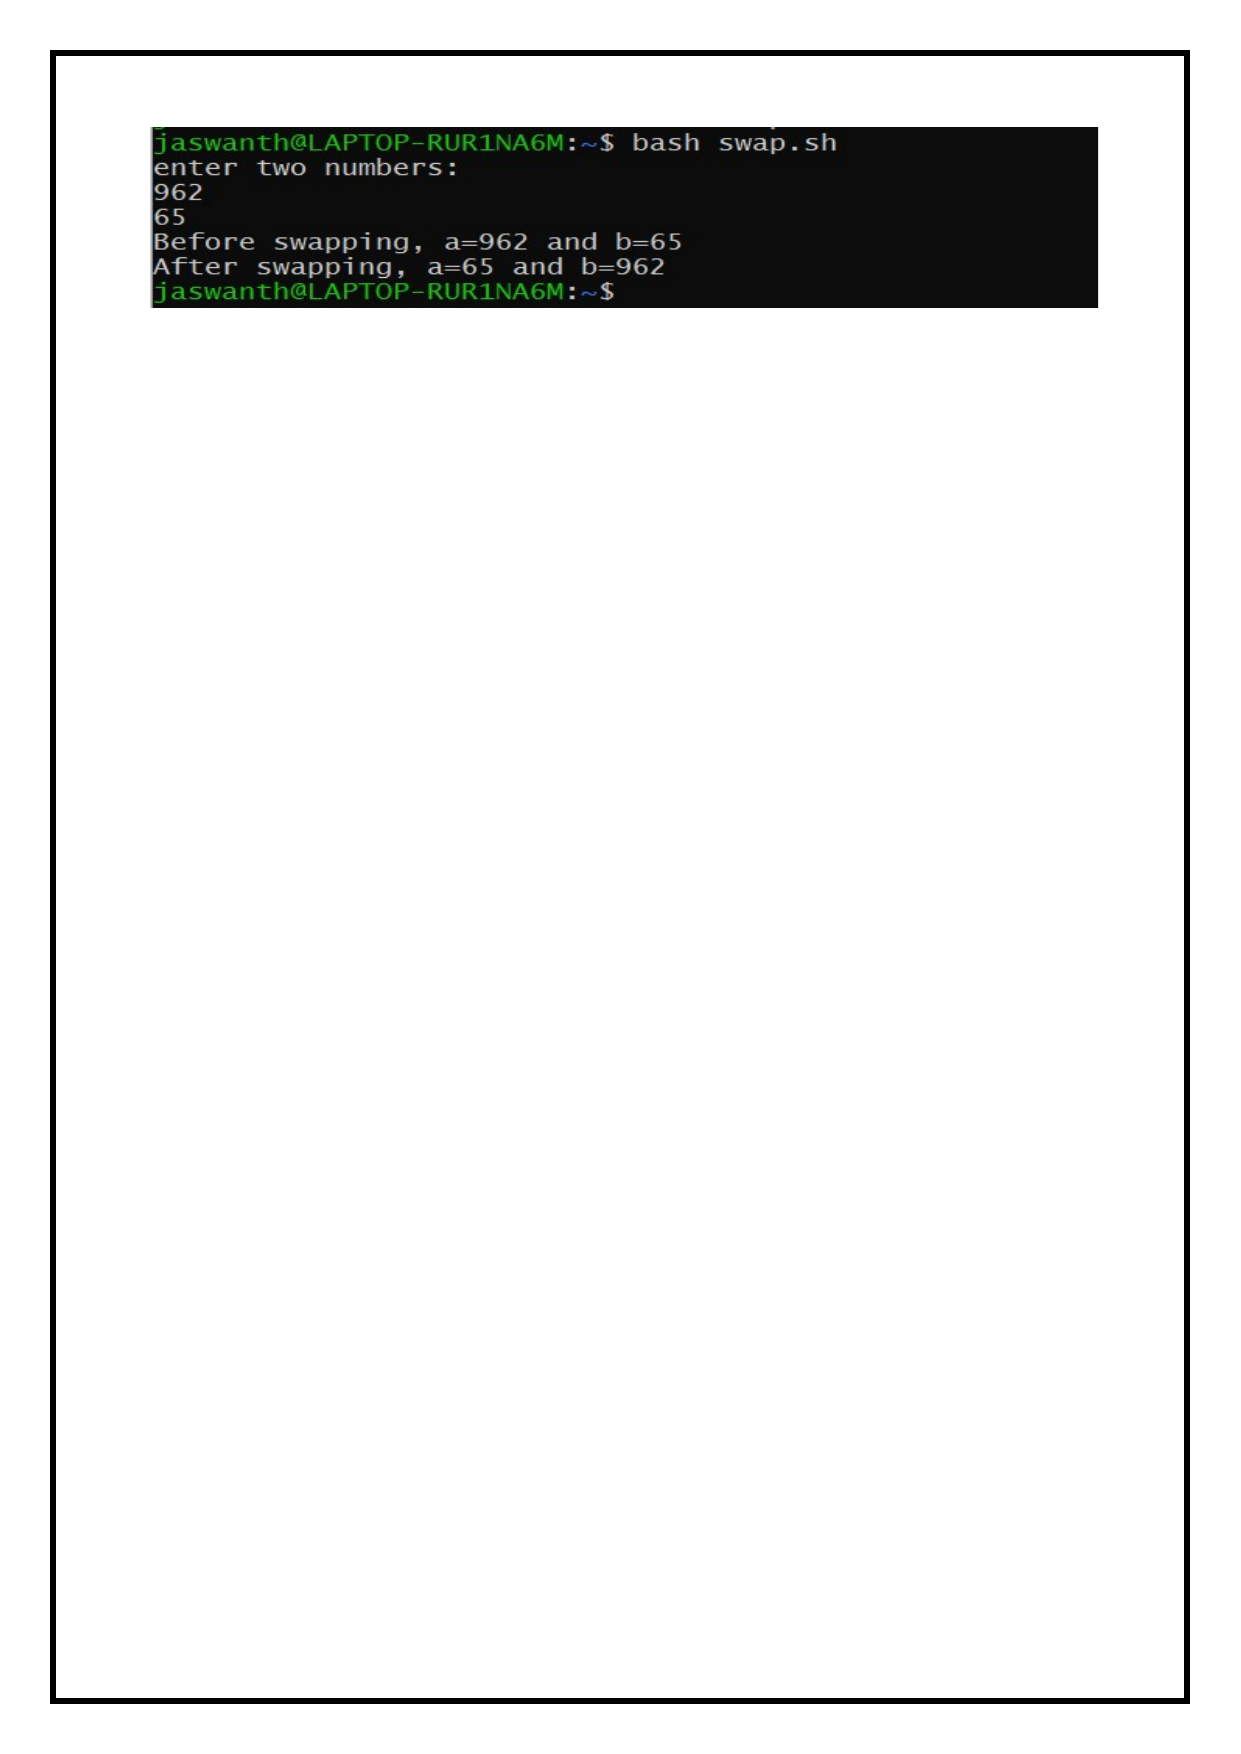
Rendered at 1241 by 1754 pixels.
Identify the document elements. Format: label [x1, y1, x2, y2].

picture [150, 127, 1099, 308]
